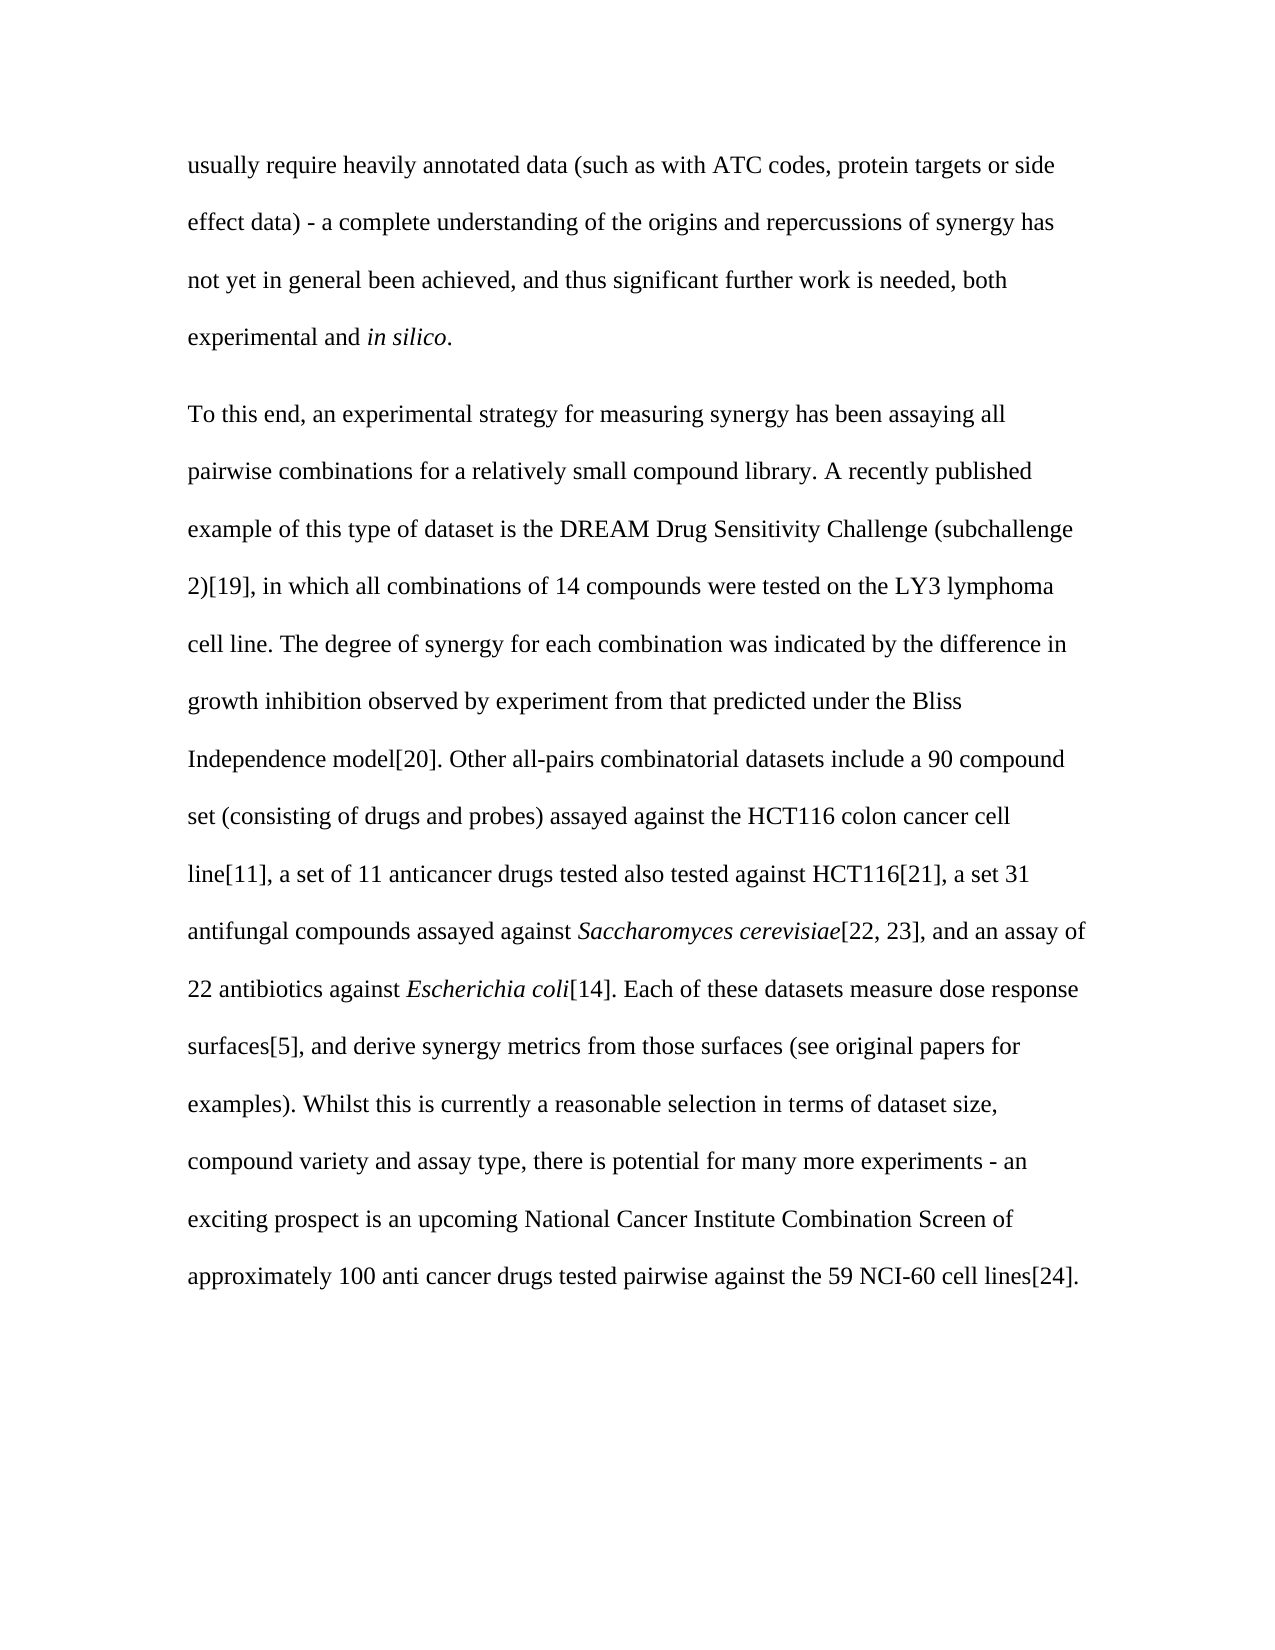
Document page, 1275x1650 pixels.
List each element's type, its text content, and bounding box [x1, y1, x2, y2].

text To this end, an experimental strategy for measuring synergy has been assaying all pairwise combinations for a relatively small compound library. A recently published example of this type of dataset is the DREAM Drug Sensitivity Challenge (subchallenge 2)[19], in which all combinations of 14 compounds were tested on the LY3 lymphoma cell line. The degree of synergy for each combination was indicated by the difference in growth inhibition observed by experiment from that predicted under the Bliss Independence model[20]. Other all-pairs combinatorial datasets include a 90 compound set (consisting of drugs and probes) assayed against the HCT116 colon cancer cell line[11], a set of 11 anticancer drugs tested also tested against HCT116[21], a set 31 antifungal compounds assayed against Saccharomyces cerevisiae[22, 23], and an assay of 22 antibiotics against Escherichia coli[14]. Each of these datasets measure dose response surfaces[5], and derive synergy metrics from those surfaces (see original papers for examples). Whilst this is currently a reasonable selection in terms of dataset size, compound variety and assay type, there is potential for many more experiments - an exciting prospect is an upcoming National Cancer Institute Combination Screen of approximately 100 anti cancer drugs tested pairwise against the 59 NCI-60 cell lines[24]. [187, 399, 1087, 1290]
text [187, 150, 1087, 351]
